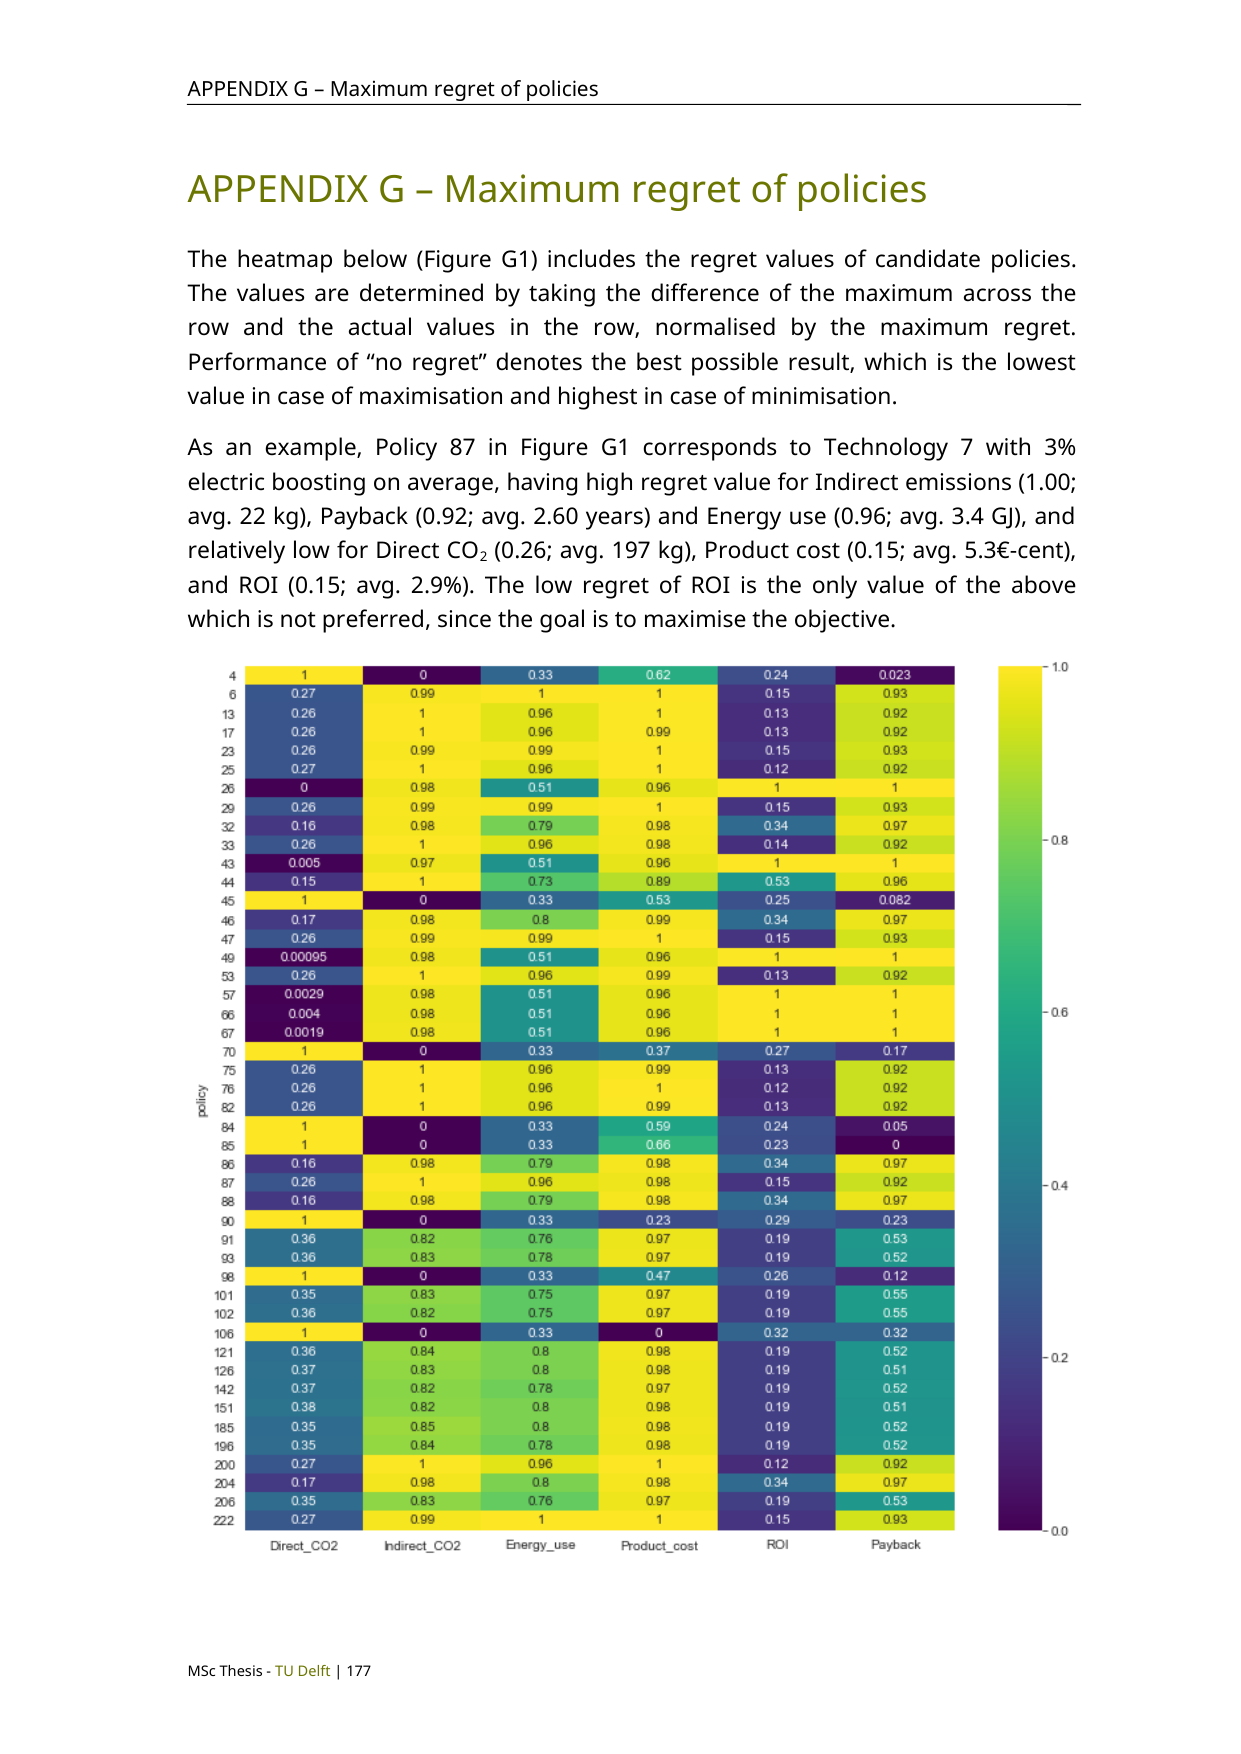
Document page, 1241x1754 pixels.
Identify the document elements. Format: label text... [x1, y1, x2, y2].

text As an example, Policy 87 in Figure G1 corresponds to Technology 7 with 3% electric boosting on average, having high regret value for Indirect emissions (1.00; avg. 22 kg), Payback (0.92; avg. 2.60 years) and Energy use (0.96; avg. 3.4 GJ), and relatively low for Direct CO2 (0.26; avg. 197 kg), Product cost (0.15; avg. 5.3€-cent), and ROI (0.15; avg. 2.9%). The low regret of ROI is the only value of the above which is not preferred, since the goal is to maximise the objective. [187, 431, 1078, 634]
picture [187, 654, 1078, 1561]
subtitle APPENDIX G – Maximum regret of policies [187, 162, 1078, 213]
text The heatmap below (Figure G1) includes the regret values of candidate policies. The values are determined by taking the difference of the maximum across the row and the actual values in the row, normalised by the maximum regret. Performance of “no regret” denotes the best possible result, which is the lowest value in case of maximisation and highest in case of minimisation. [187, 243, 1078, 411]
